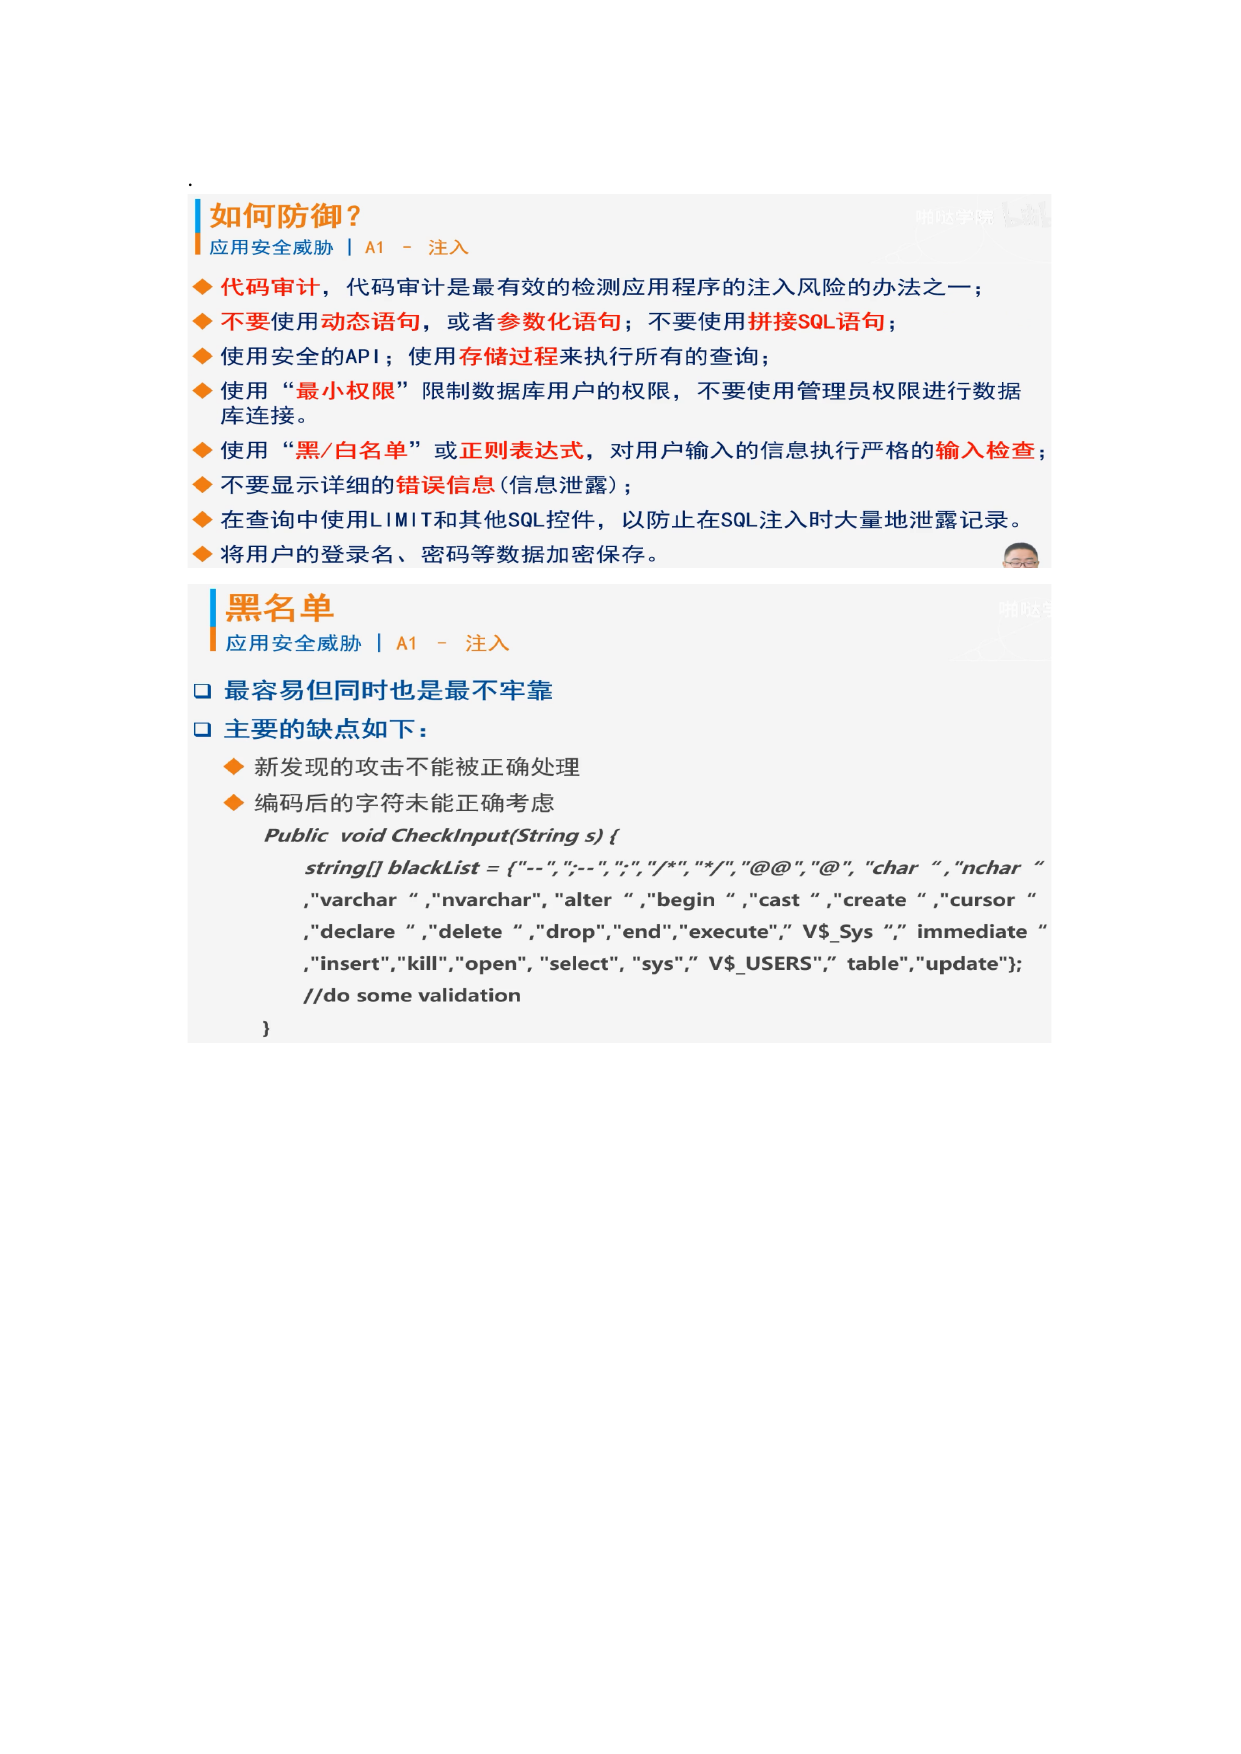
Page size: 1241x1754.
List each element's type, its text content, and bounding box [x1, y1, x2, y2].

picture [187, 584, 1052, 1043]
picture [187, 194, 1052, 568]
